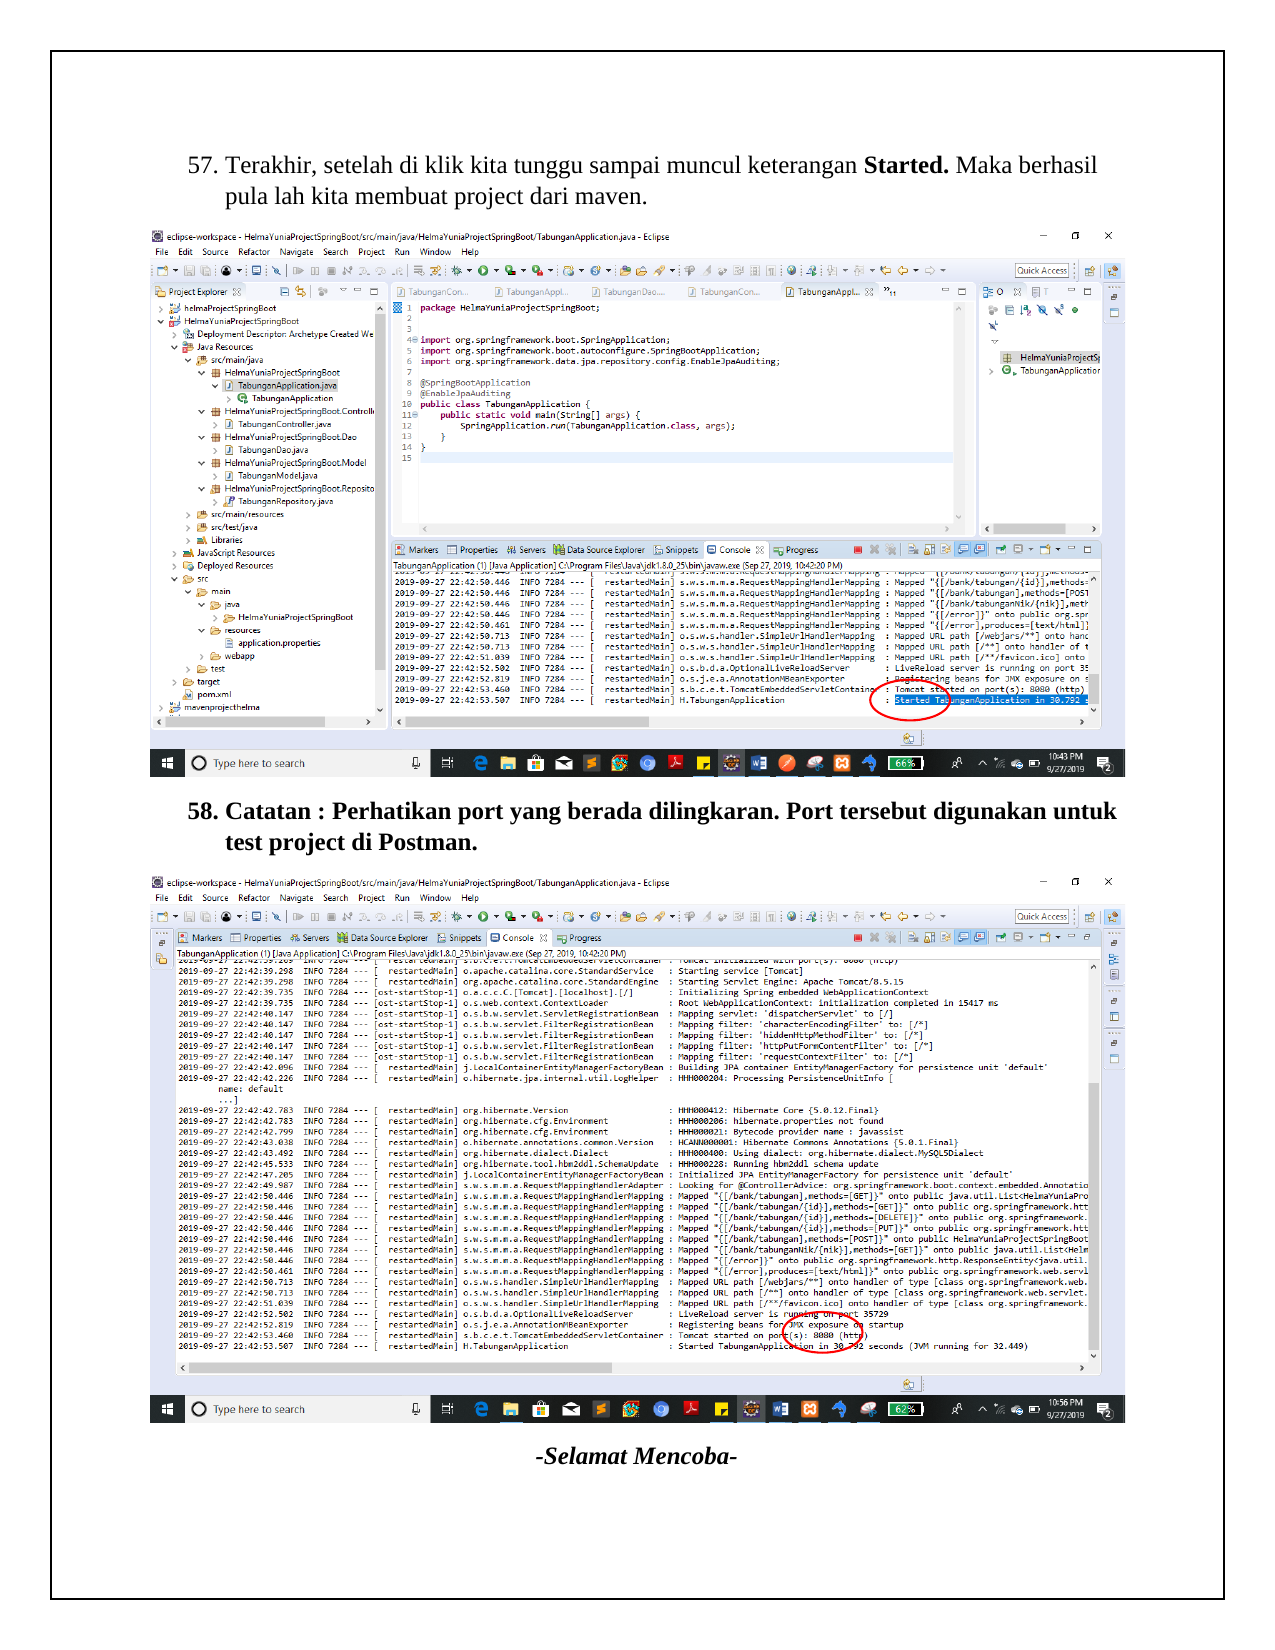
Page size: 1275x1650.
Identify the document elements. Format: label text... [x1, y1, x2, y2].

picture [150, 228, 1125, 777]
list Catatan : Perhatikan port yang berada dilingkaran. Port tersebut digunakan untuk test project di Postman. [187, 796, 1125, 856]
list Terakhir, setelah di klik kita tunggu sampai muncul keterangan Started. Maka berhasil pula lah kita membuat project dari maven. [187, 150, 1125, 210]
picture [150, 874, 1125, 1423]
text -Selamat Mencoba- [150, 1441, 1125, 1470]
